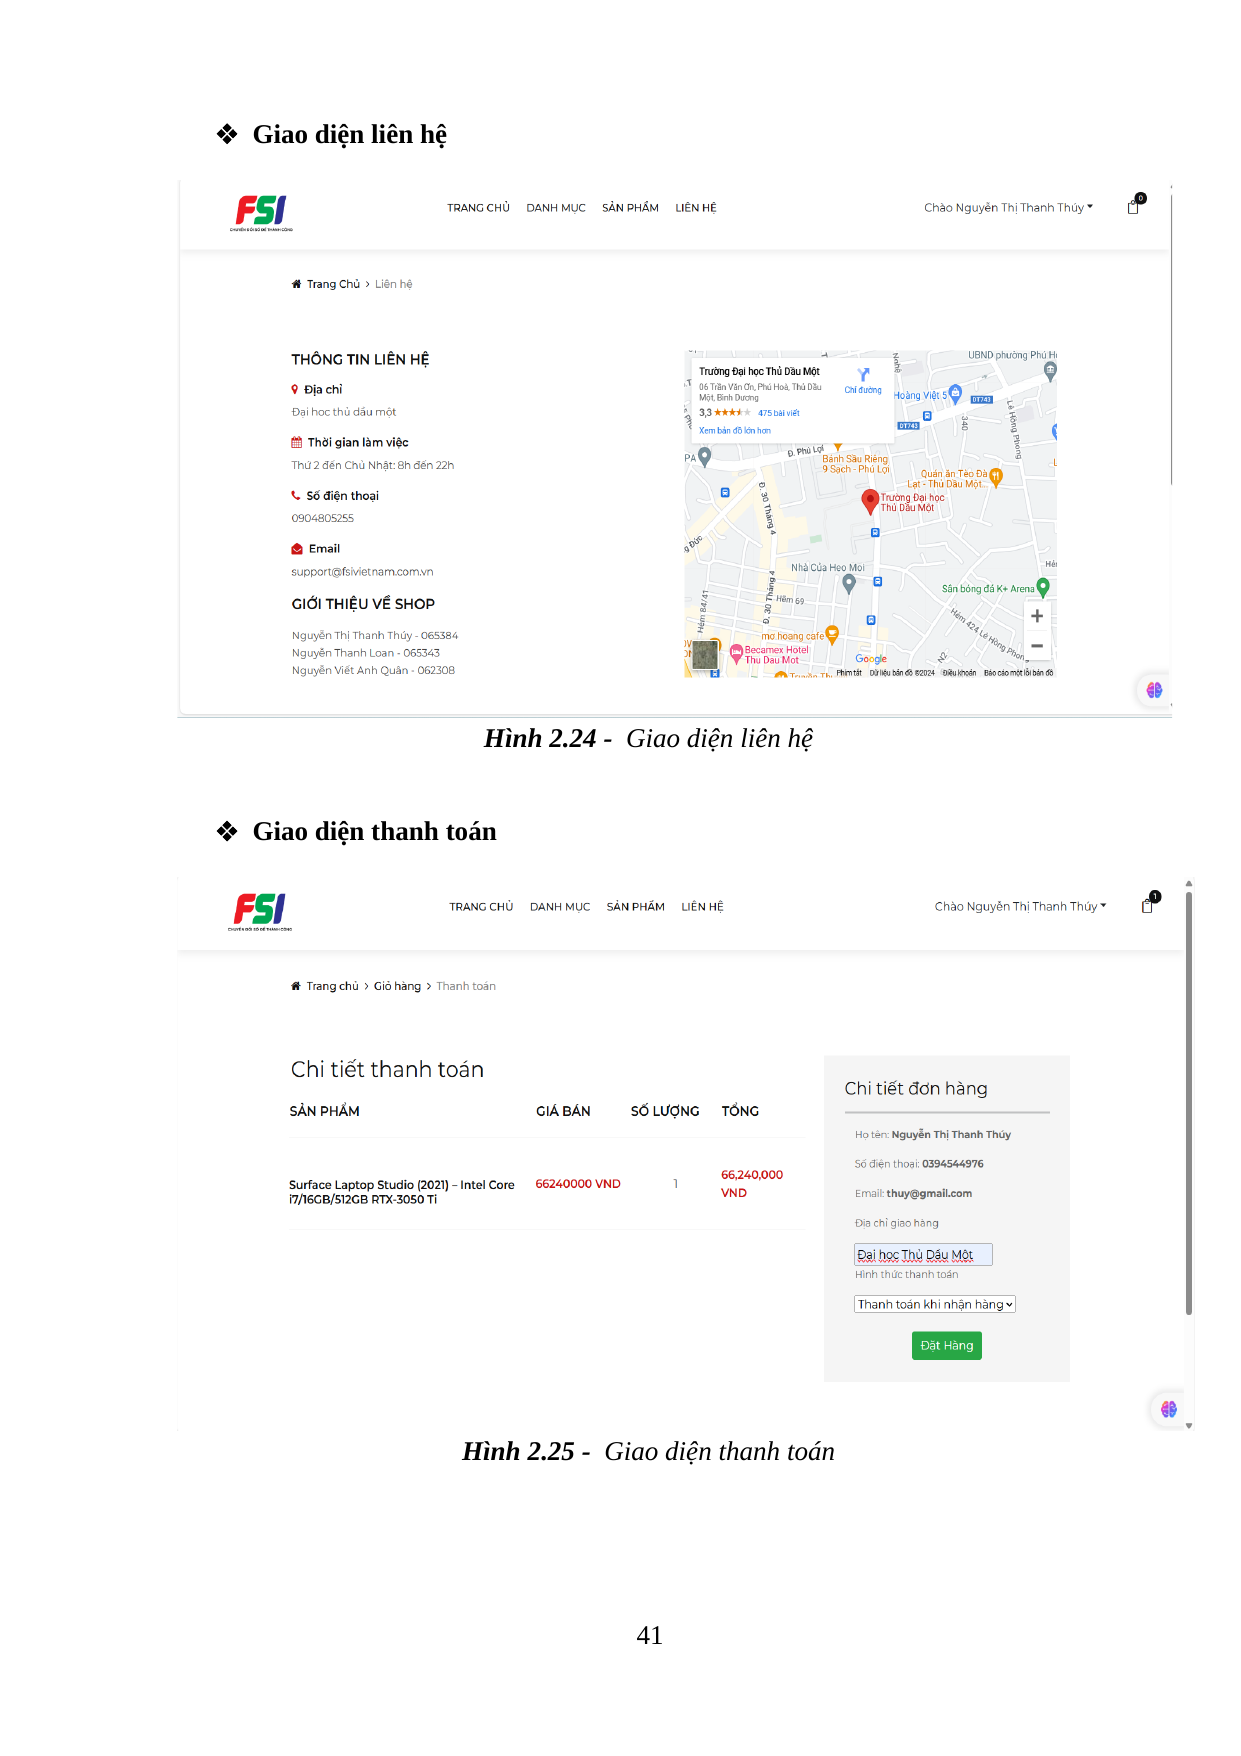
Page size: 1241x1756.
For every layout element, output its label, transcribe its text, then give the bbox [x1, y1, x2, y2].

subtitle Hình 2.24 - Giao diện liên hệ [177, 722, 1122, 753]
picture [177, 180, 1173, 718]
list Giao diện liên hệ [215, 118, 1122, 149]
list Giao diện thanh toán [215, 816, 1122, 847]
picture [177, 877, 1195, 1431]
subtitle Hình 2.25 - Giao diện thanh toán [177, 1434, 1122, 1466]
